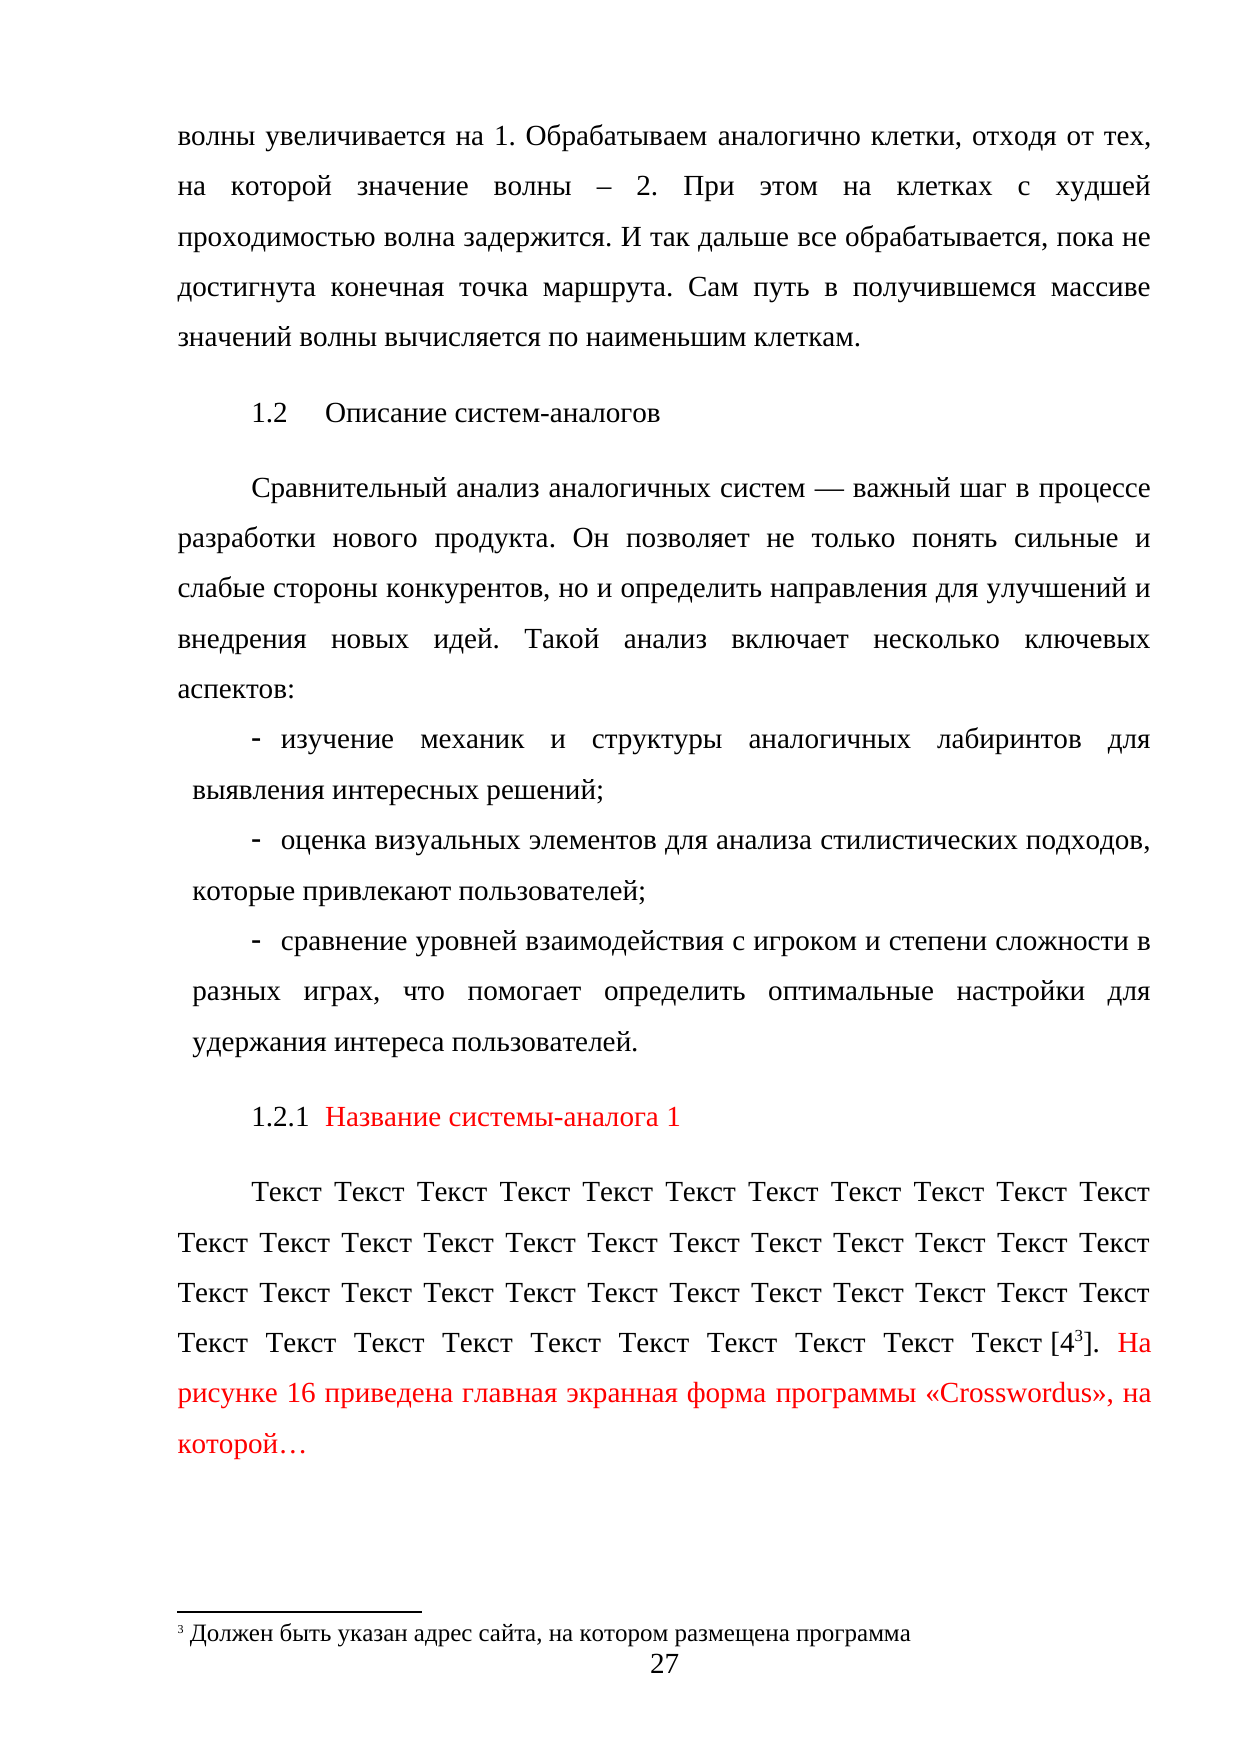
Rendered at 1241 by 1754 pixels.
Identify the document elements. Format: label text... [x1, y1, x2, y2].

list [177, 118, 1152, 353]
text Сравнительный анализ аналогичных систем — важный шаг в процессе разработки нового продукта. Он позволяет не только понять сильные и слабые стороны конкурентов, но и определить направления для улучшений и внедрения новых идей. Такой анализ включает несколько ключевых аспектов: [177, 470, 1152, 705]
list изучение механик и структуры аналогичных лабиринтов для выявления интересных решений; [192, 722, 1152, 806]
list сравнение уровней взаимодействия с игроком и степени сложности в разных играх, что помогает определить оптимальные настройки для удержания интереса пользователей. [192, 923, 1152, 1057]
text Название системы-аналога 1 [251, 1099, 1152, 1133]
list оценка визуальных элементов для анализа стилистических подходов, которые привлекают пользователей; [192, 822, 1152, 906]
text Текст Текст Текст Текст Текст Текст Текст Текст Текст Текст Текст Текст Текст Текст Текст Текст Текст Текст Текст Текст Текст Текст Текст Текст Текст Текст Текст Текст Текст Текст Текст Текст Текст Текст Текст Текст Текст Текст Текст Текст Текст Текст Текст Текст Текст [4]. На рисунке 16 приведена главная экранная форма программы «Crosswordus», на которой… [177, 1174, 1152, 1459]
text Описание систем-аналогов [251, 395, 1152, 428]
